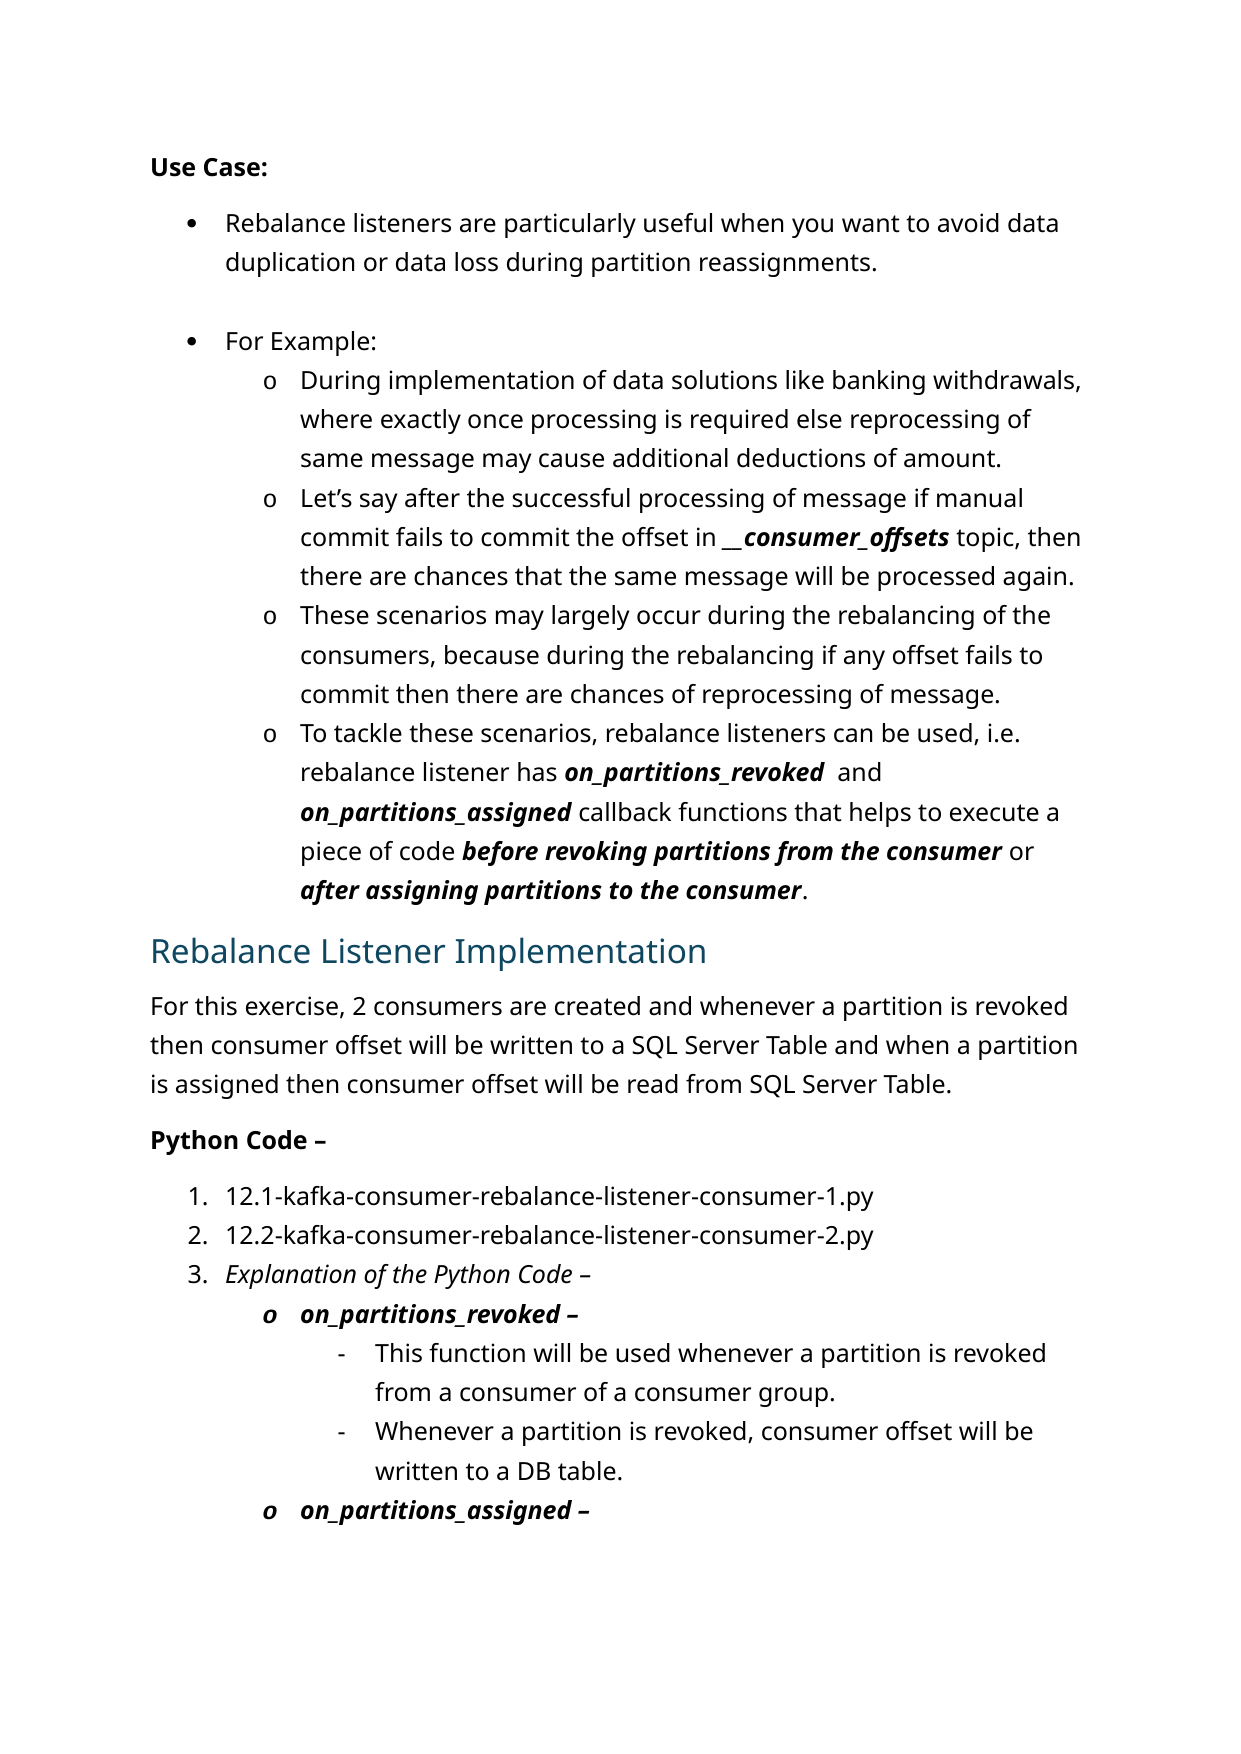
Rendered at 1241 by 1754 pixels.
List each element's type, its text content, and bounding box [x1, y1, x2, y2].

list on_partitions_assigned – [262, 1492, 1090, 1527]
list For Example: [187, 323, 1090, 357]
list 12.1-kafka-consumer-rebalance-listener-consumer-1.py [187, 1179, 1090, 1213]
list Rebalance listeners are particularly useful when you want to avoid data duplication or data loss during partition reassignments. [187, 206, 1090, 279]
subtitle Rebalance Listener Implementation [150, 928, 1090, 974]
list 12.2-kafka-consumer-rebalance-listener-consumer-2.py [187, 1218, 1090, 1252]
list During implementation of data solutions like banking withdrawals, where exactly once processing is required else reprocessing of same message may cause additional deductions of amount. [262, 362, 1090, 475]
list These scenarios may largely occur during the rebalancing of the consumers, because during the rebalancing if any offset fails to commit then there are chances of reprocessing of message. [262, 598, 1090, 711]
list Whenever a partition is revoked, consumer offset will be written to a DB table. [337, 1414, 1090, 1487]
list on_partitions_revoked – [262, 1296, 1090, 1331]
list To tackle these scenarios, rebalance listeners can be used, i.e. rebalance listener has on_partitions_revoked and on_partitions_assigned callback functions that helps to execute a piece of code before revoking partitions from the consumer or after assigning partitions to the consumer. [262, 716, 1090, 907]
list Explanation of the Python Code – [187, 1257, 1090, 1291]
text Use Case: [150, 150, 1090, 184]
list This function will be used whenever a partition is revoked from a consumer of a consumer group. [337, 1336, 1090, 1409]
text Python Code – [150, 1123, 1090, 1157]
text For this exercise, 2 consumers are created and whenever a partition is revoked then consumer offset will be written to a SQL Server Table and when a partition is assigned then consumer offset will be read from SQL Server Table. [150, 989, 1090, 1101]
list Let’s say after the successful processing of message if manual commit fails to commit the offset in __consumer_offsets topic, then there are chances that the same message will be processed again. [262, 480, 1090, 593]
